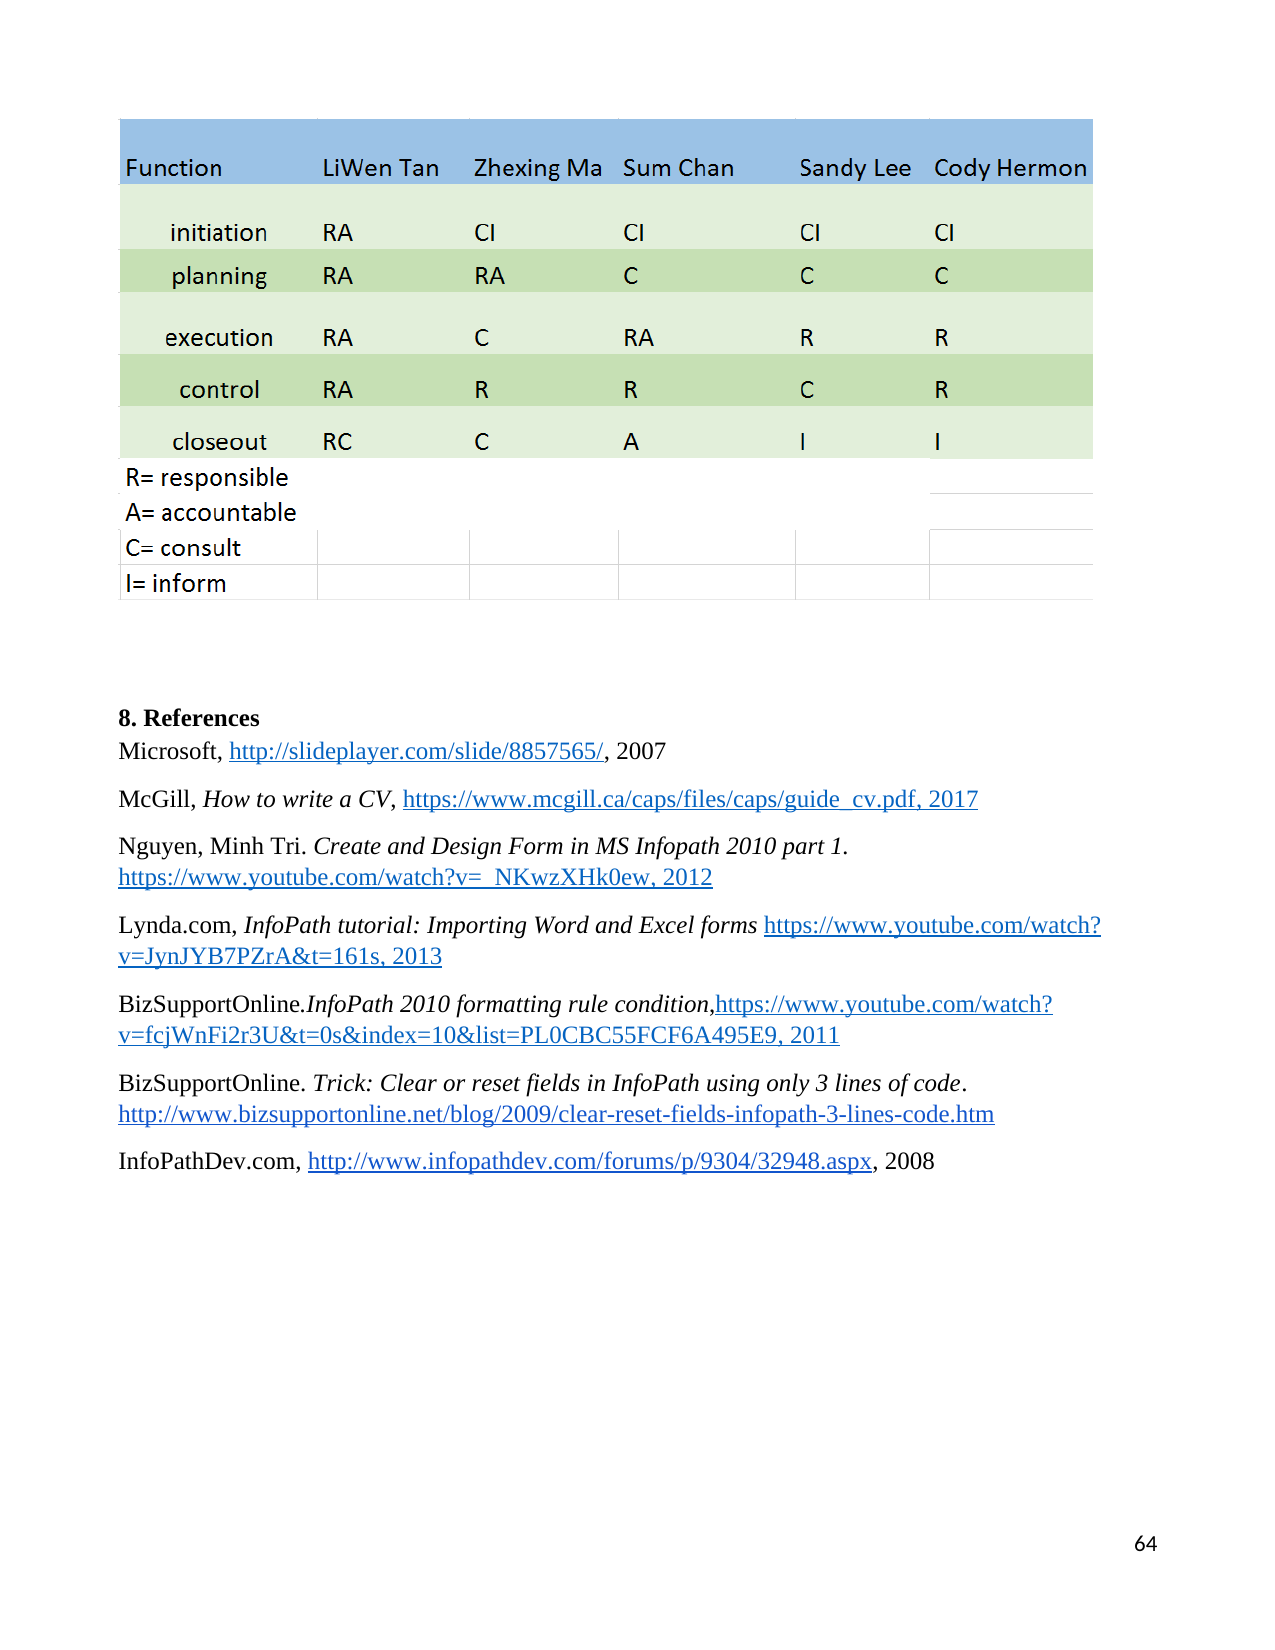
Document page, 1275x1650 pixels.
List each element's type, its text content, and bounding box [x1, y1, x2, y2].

text BizSupportOnline.InfoPath 2010 formatting rule condition,https://www.youtube.com/watch?v=fcjWnFi2r3U&t=0s&index=10&list=PL0CBC55FCF6A495E9, 2011 [118, 989, 1157, 1049]
text Nguyen, Minh Tri. Create and Design Form in MS Infopath 2010 part 1. https://www.youtube.com/watch?v=_NKwzXHk0ew, 2012 [118, 831, 1157, 891]
text Microsoft, http://slideplayer.com/slide/8857565/, 2007 [118, 736, 1157, 765]
text McGill, How to write a CV, https://www.mcgill.ca/caps/files/caps/guide_cv.pdf, 2017 [118, 784, 1157, 812]
text 8. References [118, 703, 1157, 732]
picture [118, 118, 1093, 600]
text BizSupportOnline. Trick: Clear or reset fields in InfoPath using only 3 lines of code. http://www.bizsupportonline.net/blog/2009/clear-reset-fields-infopath-3-lines-code.htm [118, 1068, 1157, 1127]
text InfoPathDev.com, http://www.infopathdev.com/forums/p/9304/32948.aspx, 2008 [118, 1146, 1157, 1175]
text Lynda.com, InfoPath tutorial: Importing Word and Excel forms https://www.youtube.com/watch?v=JynJYB7PZrA&t=161s, 2013 [118, 910, 1157, 970]
